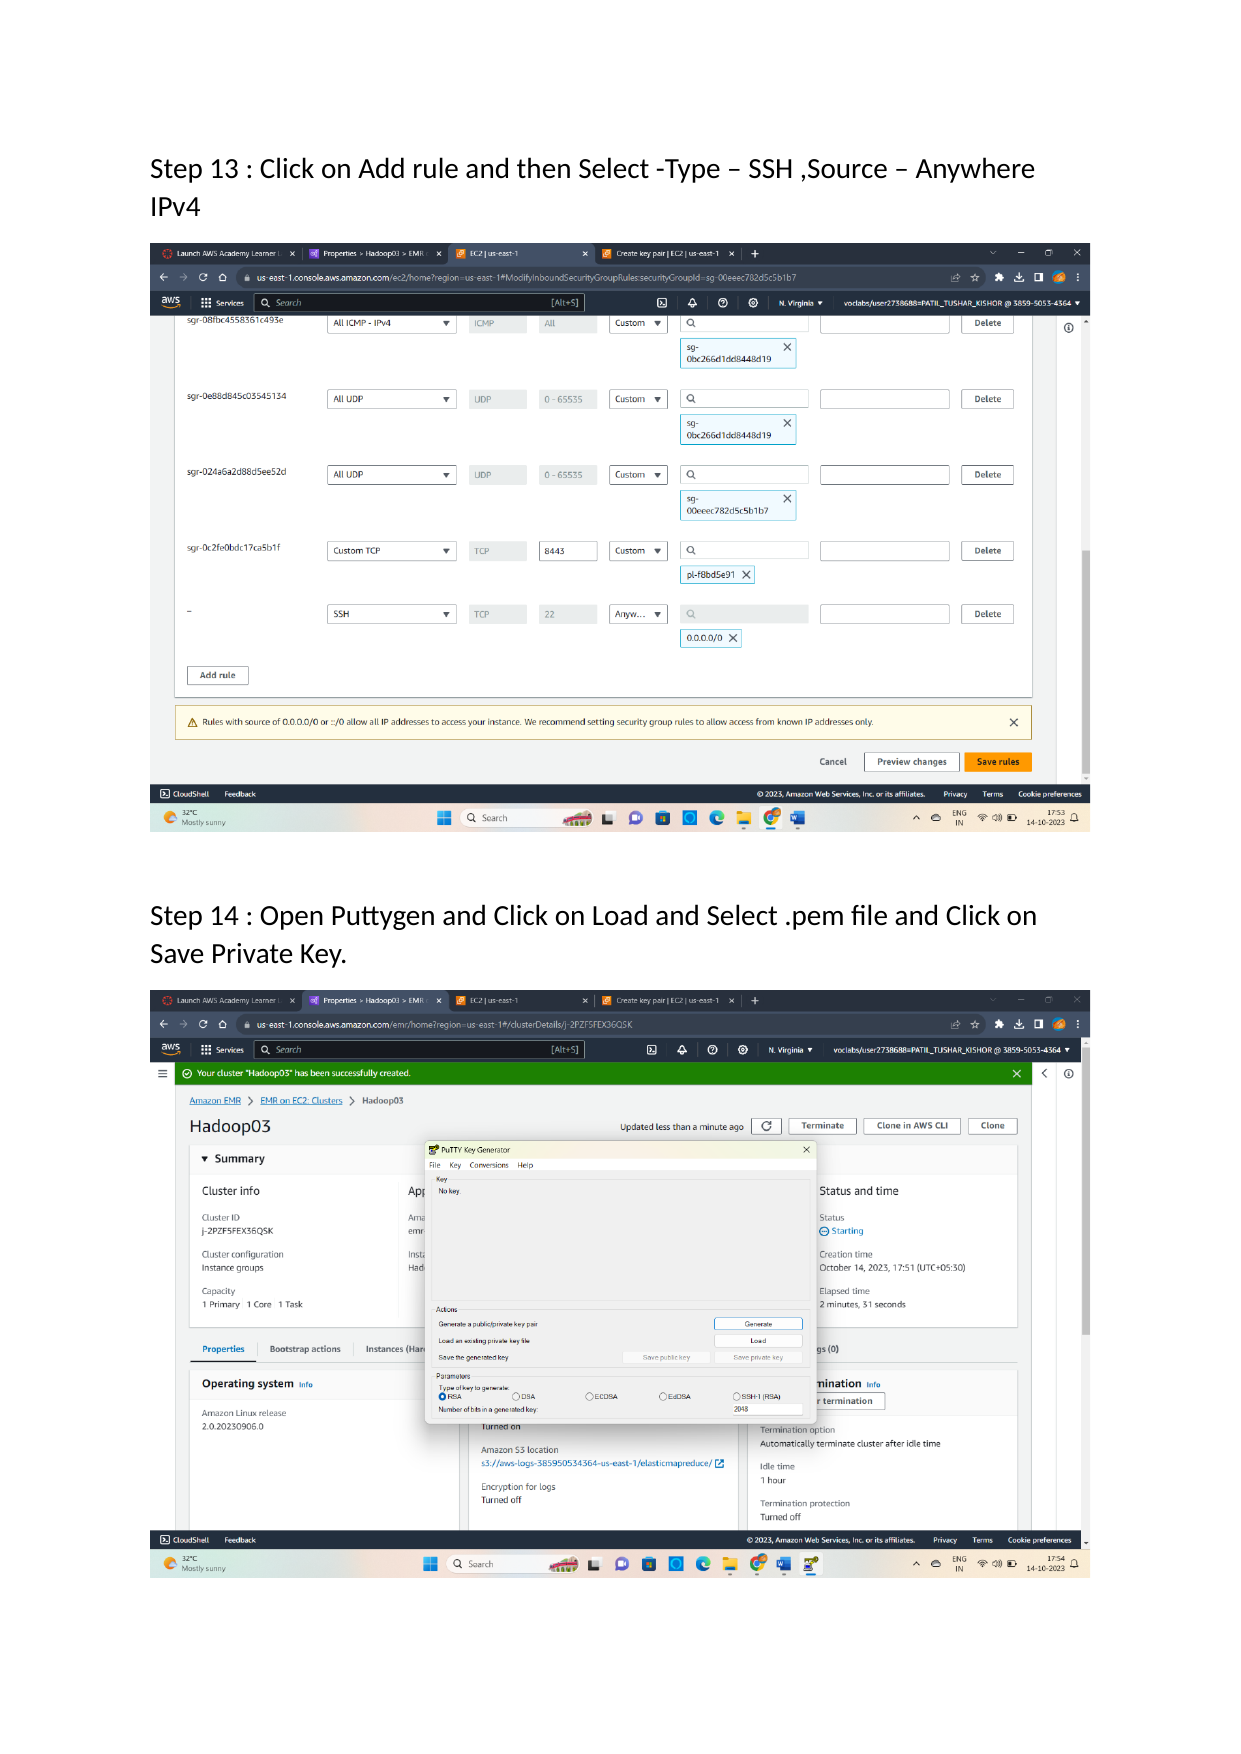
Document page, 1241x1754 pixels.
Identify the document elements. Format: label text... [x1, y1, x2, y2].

text Step 14 : Open Puttygen and Click on Load and Select .pem file and Click on Save Private Key. [150, 897, 1090, 971]
text Step 13 : Click on Add rule and then Select -Type – SSH ,Source – Anywhere IPv4 [150, 150, 1090, 224]
picture [150, 243, 1091, 832]
picture [150, 990, 1091, 1578]
